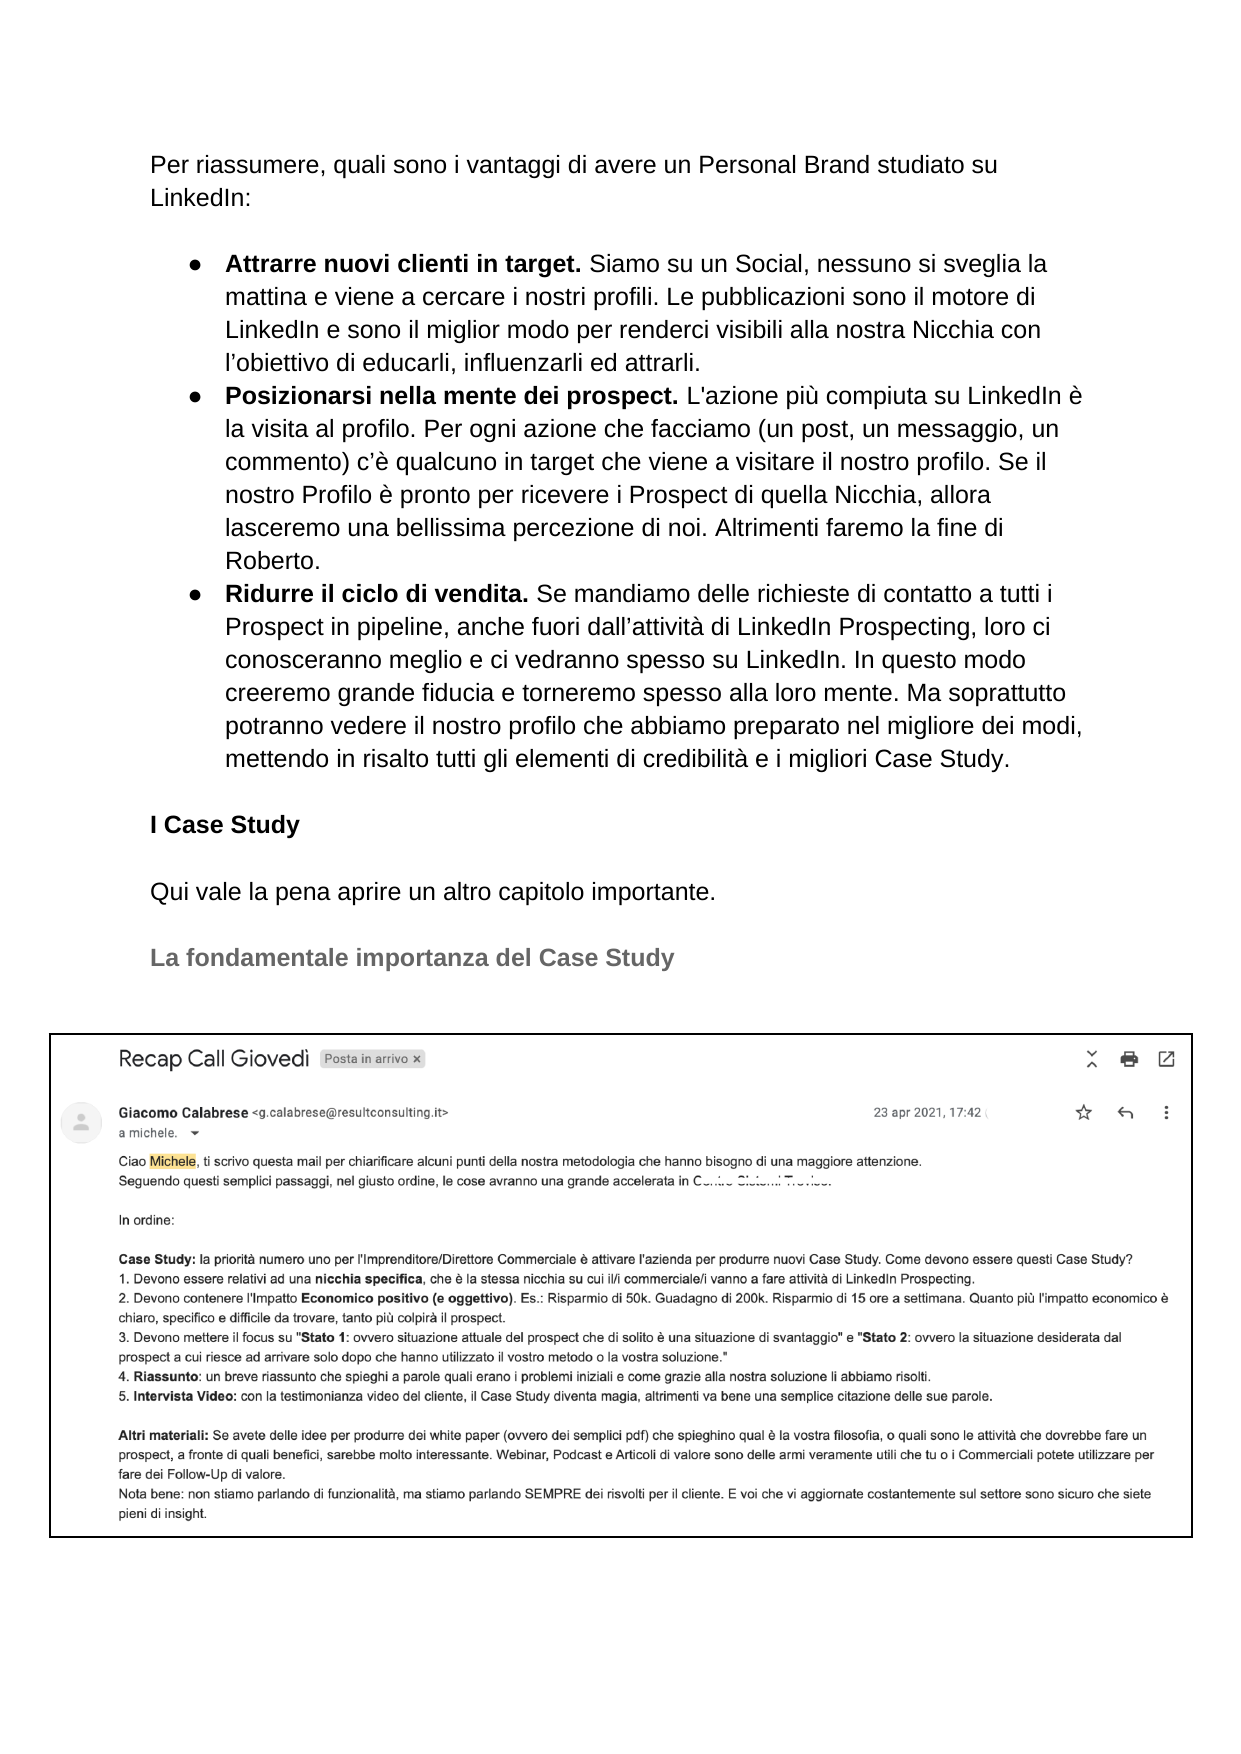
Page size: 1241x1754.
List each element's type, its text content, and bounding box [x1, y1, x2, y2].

list Ridurre il ciclo di vendita. Se mandiamo delle richieste di contatto a tutti i Prospect in pipeline, anche fuori dall’attività di LinkedIn Prospecting, loro ci conosceranno meglio e ci vedranno spesso su LinkedIn. In questo modo creeremo grande fiducia e torneremo spesso alla loro mente. Ma soprattutto potranno vedere il nostro profilo che abbiamo preparato nel migliore dei modi, mettendo in risalto tutti gli elementi di credibilità e i migliori Case Study. [187, 579, 1090, 773]
list Attrarre nuovi clienti in target. Siamo su un Social, nessuno si sveglia la mattina e viene a cercare i nostri profili. Le pubblicazioni sono il motore di LinkedIn e sono il miglior modo per renderci visibili alla nostra Nicchia con l’obiettivo di educarli, influenzarli ed attrarli. [187, 249, 1090, 377]
text La fondamentale importanza del Case Study [150, 942, 1090, 971]
picture [51, 1035, 1191, 1536]
text I Case Study [150, 810, 1090, 839]
text Qui vale la pena aprire un altro capitolo importante. [150, 876, 1090, 905]
text Per riassumere, quali sono i vantaggi di avere un Personal Brand studiato su LinkedIn: [150, 150, 1090, 212]
list Posizionarsi nella mente dei prospect. L'azione più compiuta su LinkedIn è la visita al profilo. Per ogni azione che facciamo (un post, un messaggio, un commento) c’è qualcuno in target che viene a visitare il nostro profilo. Se il nostro Profilo è pronto per ricevere i Prospect di quella Nicchia, allora lasceremo una bellissima percezione di noi. Altrimenti faremo la fine di Roberto. [187, 381, 1090, 575]
